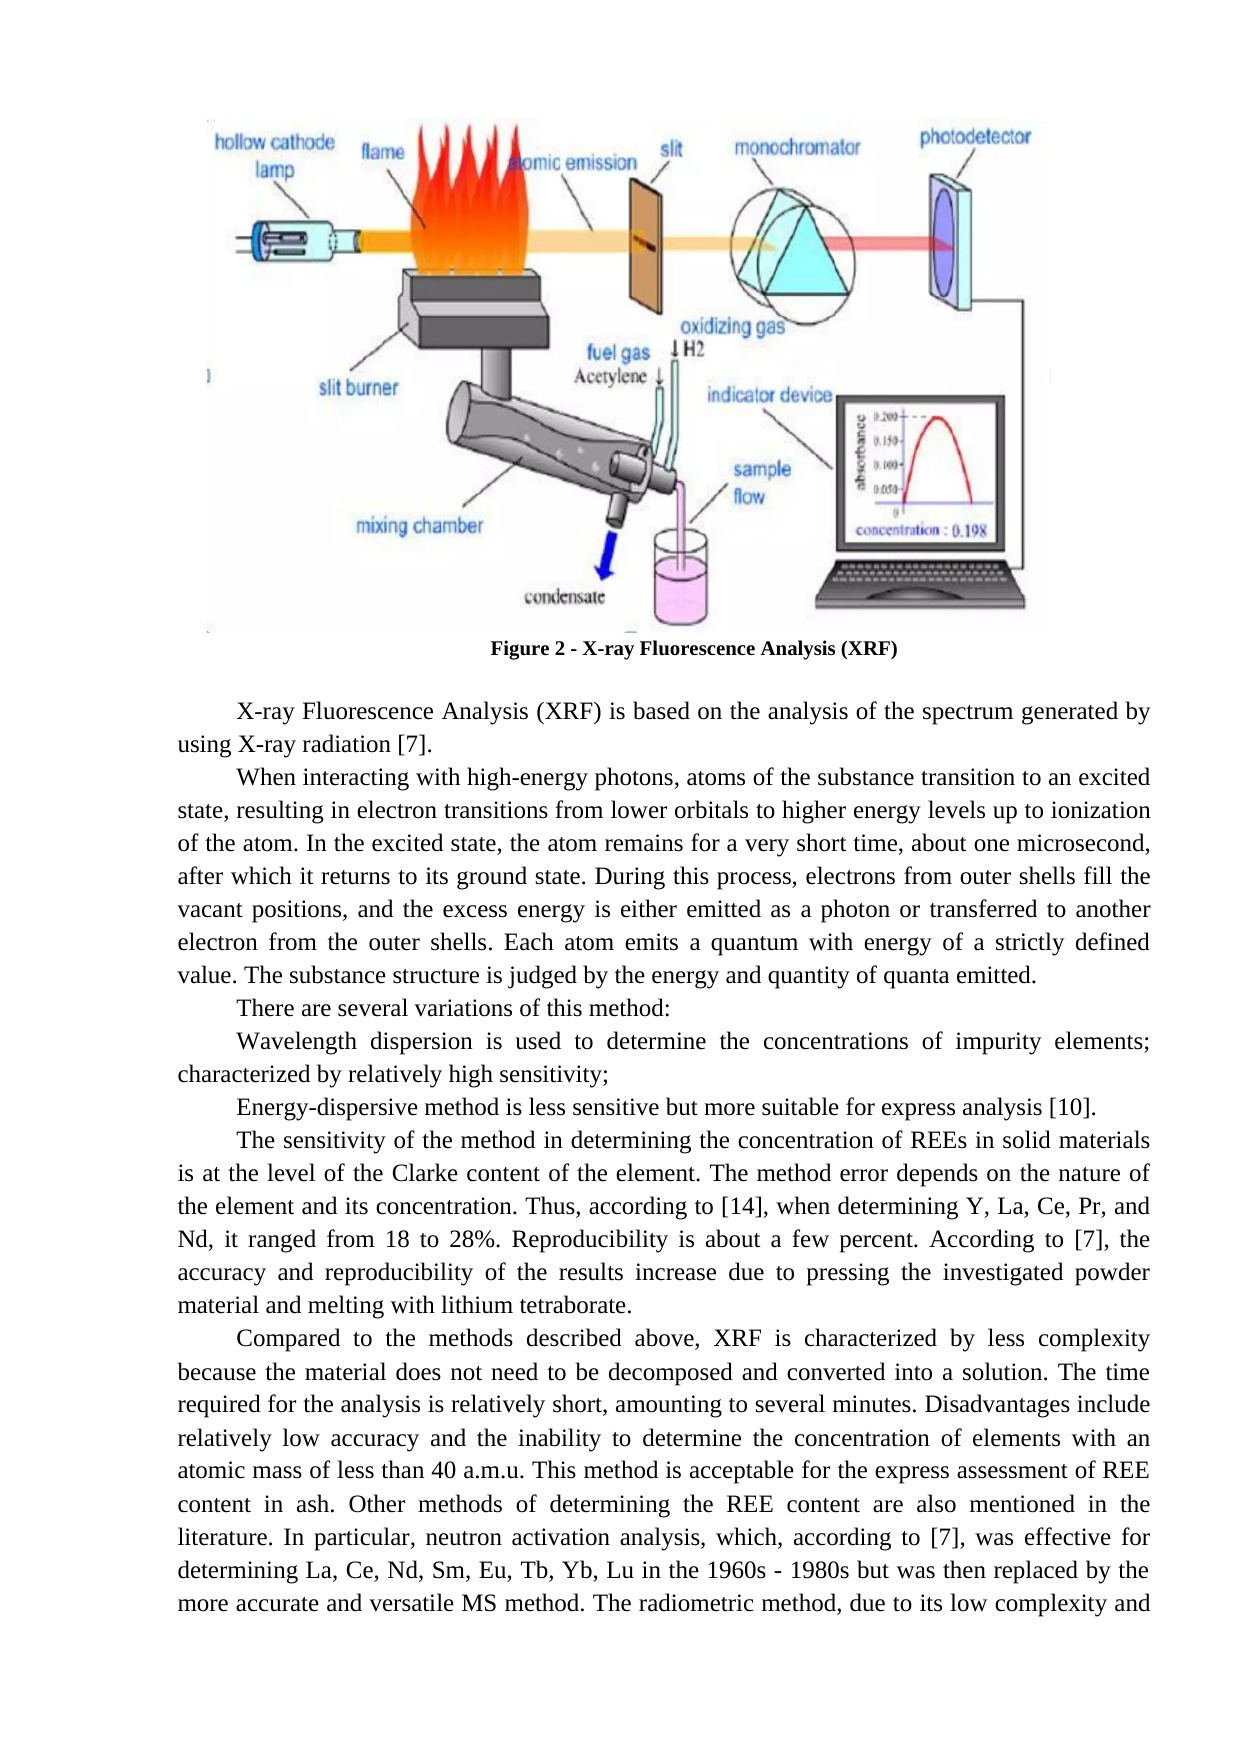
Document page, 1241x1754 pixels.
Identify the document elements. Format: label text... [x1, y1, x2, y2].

picture [206, 118, 1051, 633]
text X-ray Fluorescence Analysis (XRF) is based on the analysis of the spectrum generated by using X-ray radiation [7]. [177, 696, 1152, 758]
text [177, 1323, 1152, 1616]
text Wavelength dispersion is used to determine the concentrations of impurity elements; characterized by relatively high sensitivity; [177, 1026, 1152, 1088]
text There are several variations of this method: [177, 993, 1152, 1022]
text Energy-dispersive method is less sensitive but more suitable for express analysis [10]. [177, 1092, 1152, 1121]
text Figure 2 - X-ray Fluorescence Analysis (XRF) [177, 636, 1152, 660]
text The sensitivity of the method in determining the concentration of REEs in solid materials is at the level of the Clarke content of the element. The method error depends on the nature of the element and its concentration. Thus, according to [14], when determining Y, La, Ce, Pr, and Nd, it ranged from 18 to 28%. Reproducibility is about a few percent. According to [7], the accuracy and reproducibility of the results increase due to pressing the investigated powder material and melting with lithium tetraborate. [177, 1125, 1152, 1319]
text When interacting with high-energy photons, atoms of the substance transition to an excited state, resulting in electron transitions from lower orbitals to higher energy levels up to ionization of the atom. In the excited state, the atom remains for a very short time, about one microsecond, after which it returns to its ground state. During this process, electrons from outer shells fill the vacant positions, and the excess energy is either emitted as a photon or transferred to another electron from the outer shells. Each atom emits a quantum with energy of a strictly defined value. The substance structure is judged by the energy and quantity of quanta emitted. [177, 762, 1152, 989]
